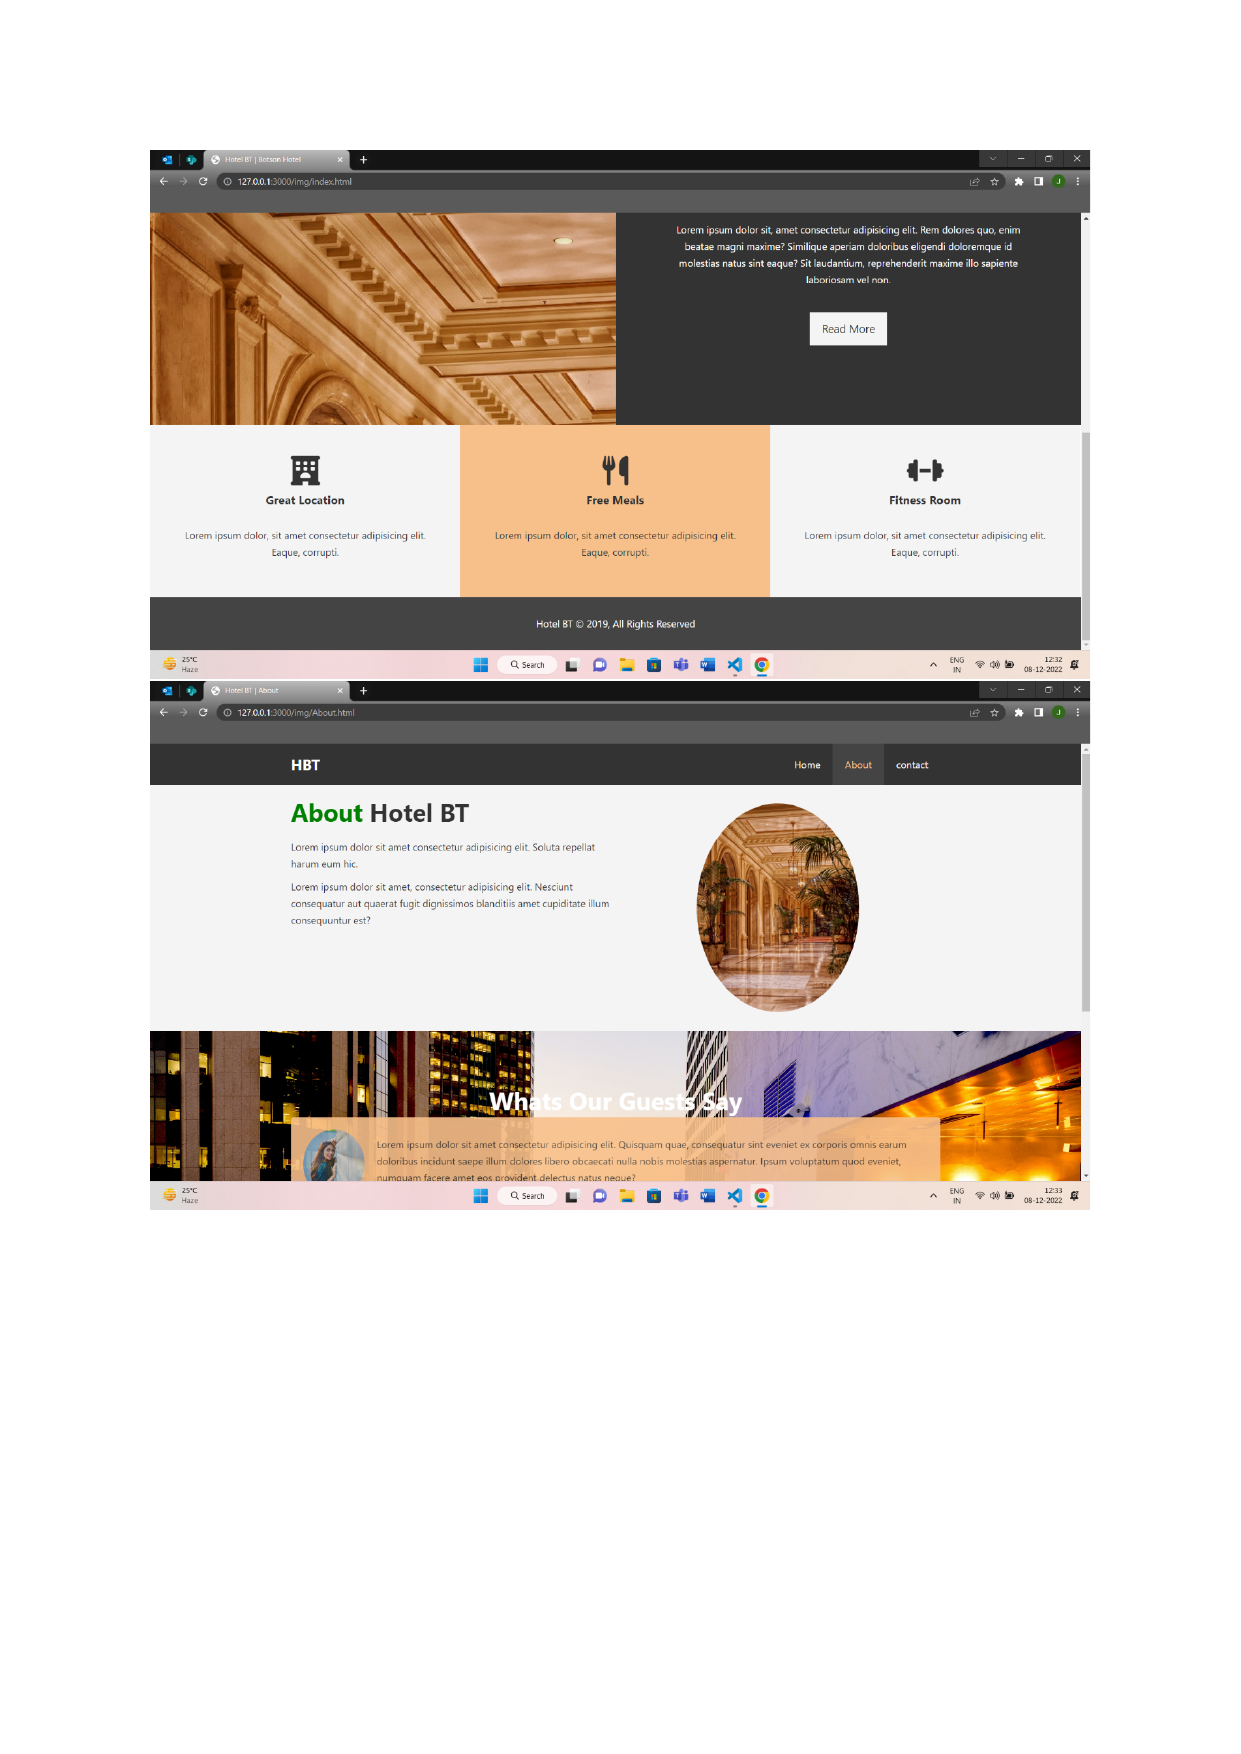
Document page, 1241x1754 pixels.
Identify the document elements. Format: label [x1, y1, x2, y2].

picture [150, 681, 1091, 1210]
picture [150, 150, 1091, 679]
